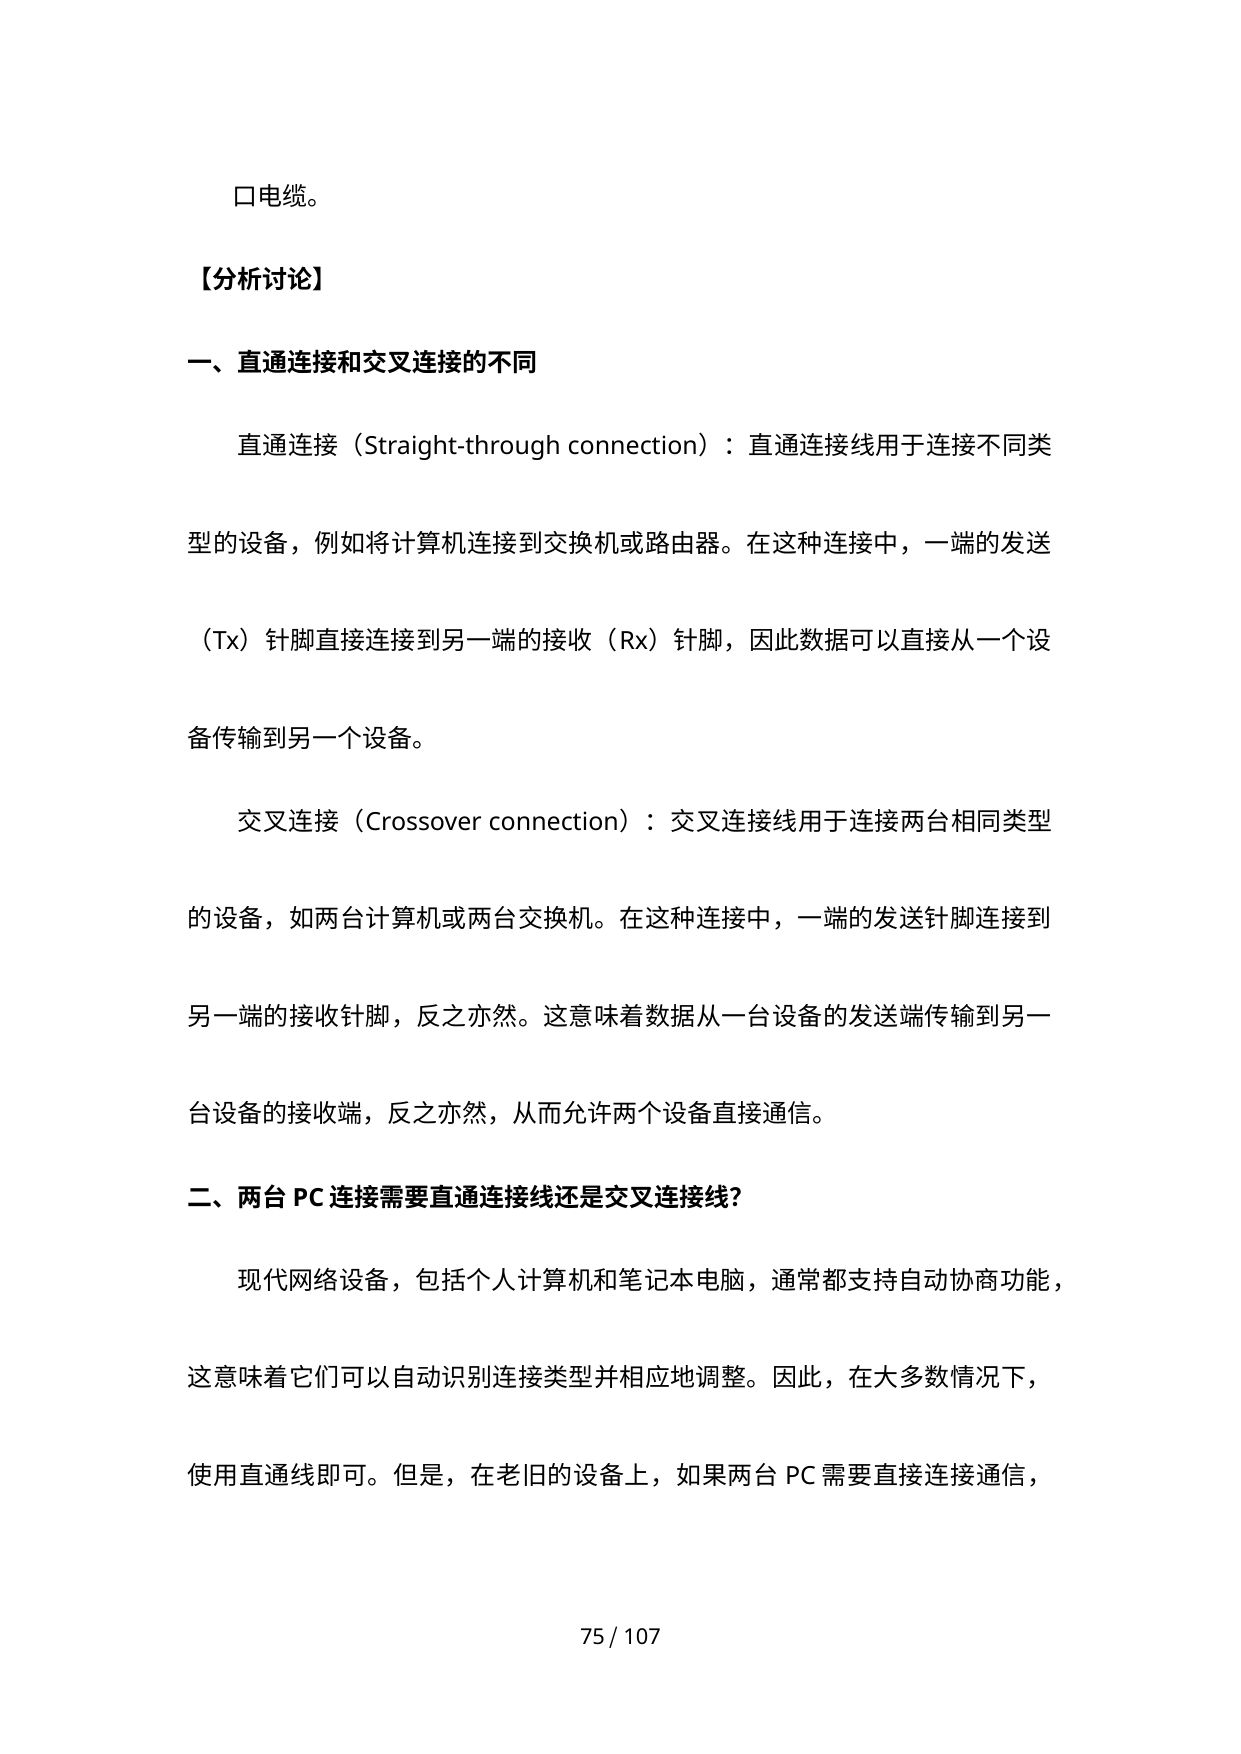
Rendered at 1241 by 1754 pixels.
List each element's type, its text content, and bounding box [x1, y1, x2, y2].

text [187, 1246, 1053, 1506]
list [187, 162, 1053, 227]
text 交叉连接（Crossover connection）：交叉连接线用于连接两台相同类型的设备，如两台计算机或两台交换机。在这种连接中，一端的发送针脚连接到另一端的接收针脚，反之亦然。这意味着数据从一台设备的发送端传输到另一台设备的接收端，反之亦然，从而允许两个设备直接通信。 [187, 787, 1053, 1144]
text 【分析讨论】 [187, 245, 1053, 310]
text 二、两台PC连接需要直通连接线还是交叉连接线？ [187, 1163, 1053, 1228]
text 一、直通连接和交叉连接的不同 [187, 328, 1053, 393]
text 直通连接（Straight-through connection）：直通连接线用于连接不同类型的设备，例如将计算机连接到交换机或路由器。在这种连接中，一端的发送（Tx）针脚直接连接到另一端的接收（Rx）针脚，因此数据可以直接从一个设备传输到另一个设备。 [187, 411, 1053, 769]
